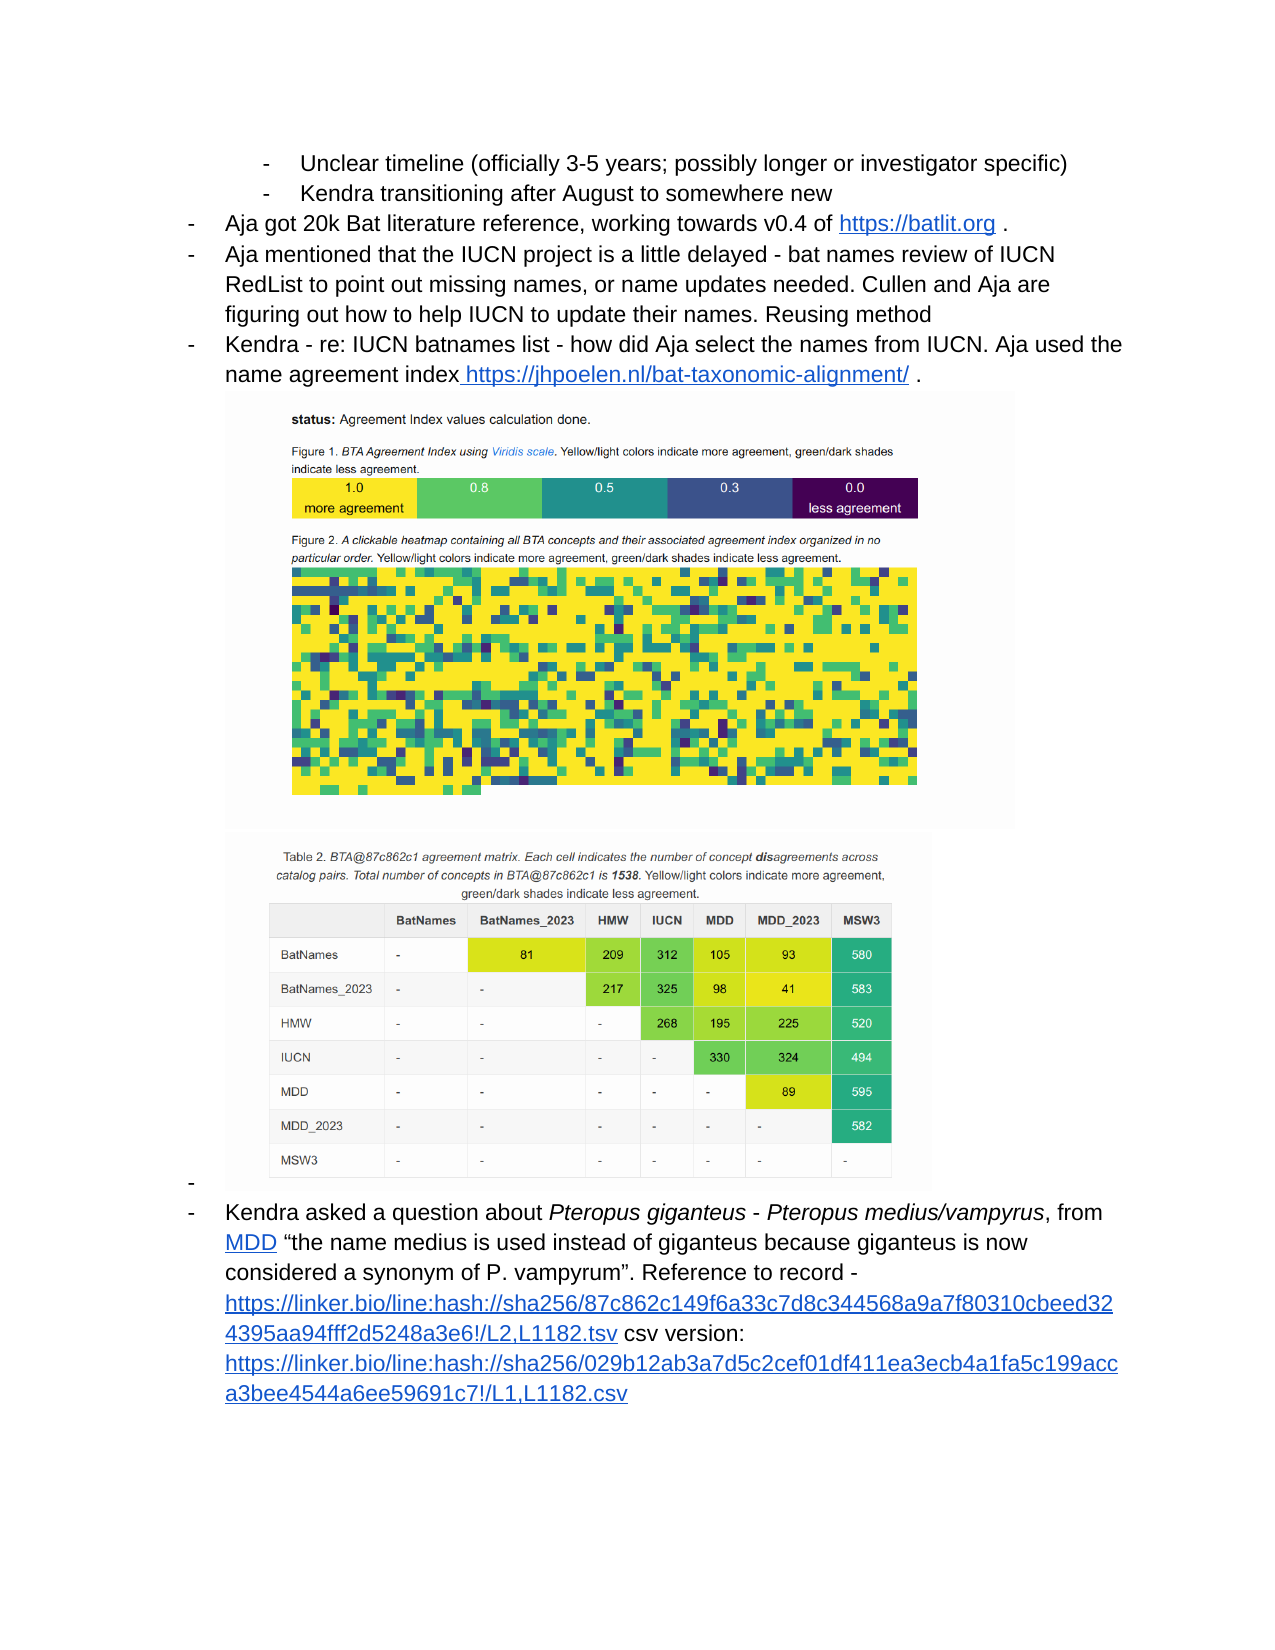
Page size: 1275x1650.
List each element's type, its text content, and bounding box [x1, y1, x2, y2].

list Aja got 20k Bat literature reference, working towards v0.4 of https://batlit.org . [187, 210, 1125, 237]
picture [225, 391, 1015, 829]
list Unclear timeline (officially 3-5 years; possibly longer or investigator specific) [262, 150, 1125, 176]
list Kendra transitioning after August to somewhere new [262, 180, 1125, 207]
list Aja mentioned that the IUCN project is a little delayed - bat names review of IUCN RedList to point out missing names, or name updates needed. Cullen and Aja are figuring out how to help IUCN to update their names. Reusing method [187, 241, 1125, 327]
picture [225, 832, 933, 1191]
list Kendra asked a question about Pteropus giganteus - Pteropus medius/vampyrus, from MDD “the name medius is used instead of giganteus because giganteus is now considered a synonym of P. vampyrum”. Reference to record - https://linker.bio/line:hash://sha256/87c862c149f6a33c7d8c344568a9a7f80310cbeed324395aa94fff2d5248a3e6!/L2,L1182.tsv csv version: https://linker.bio/line:hash://sha256/029b12ab3a7d5c2cef01df411ea3ecb4a1fa5c199acca3bee4544a6ee59691c7!/L1,L1182.csv [187, 1199, 1125, 1406]
